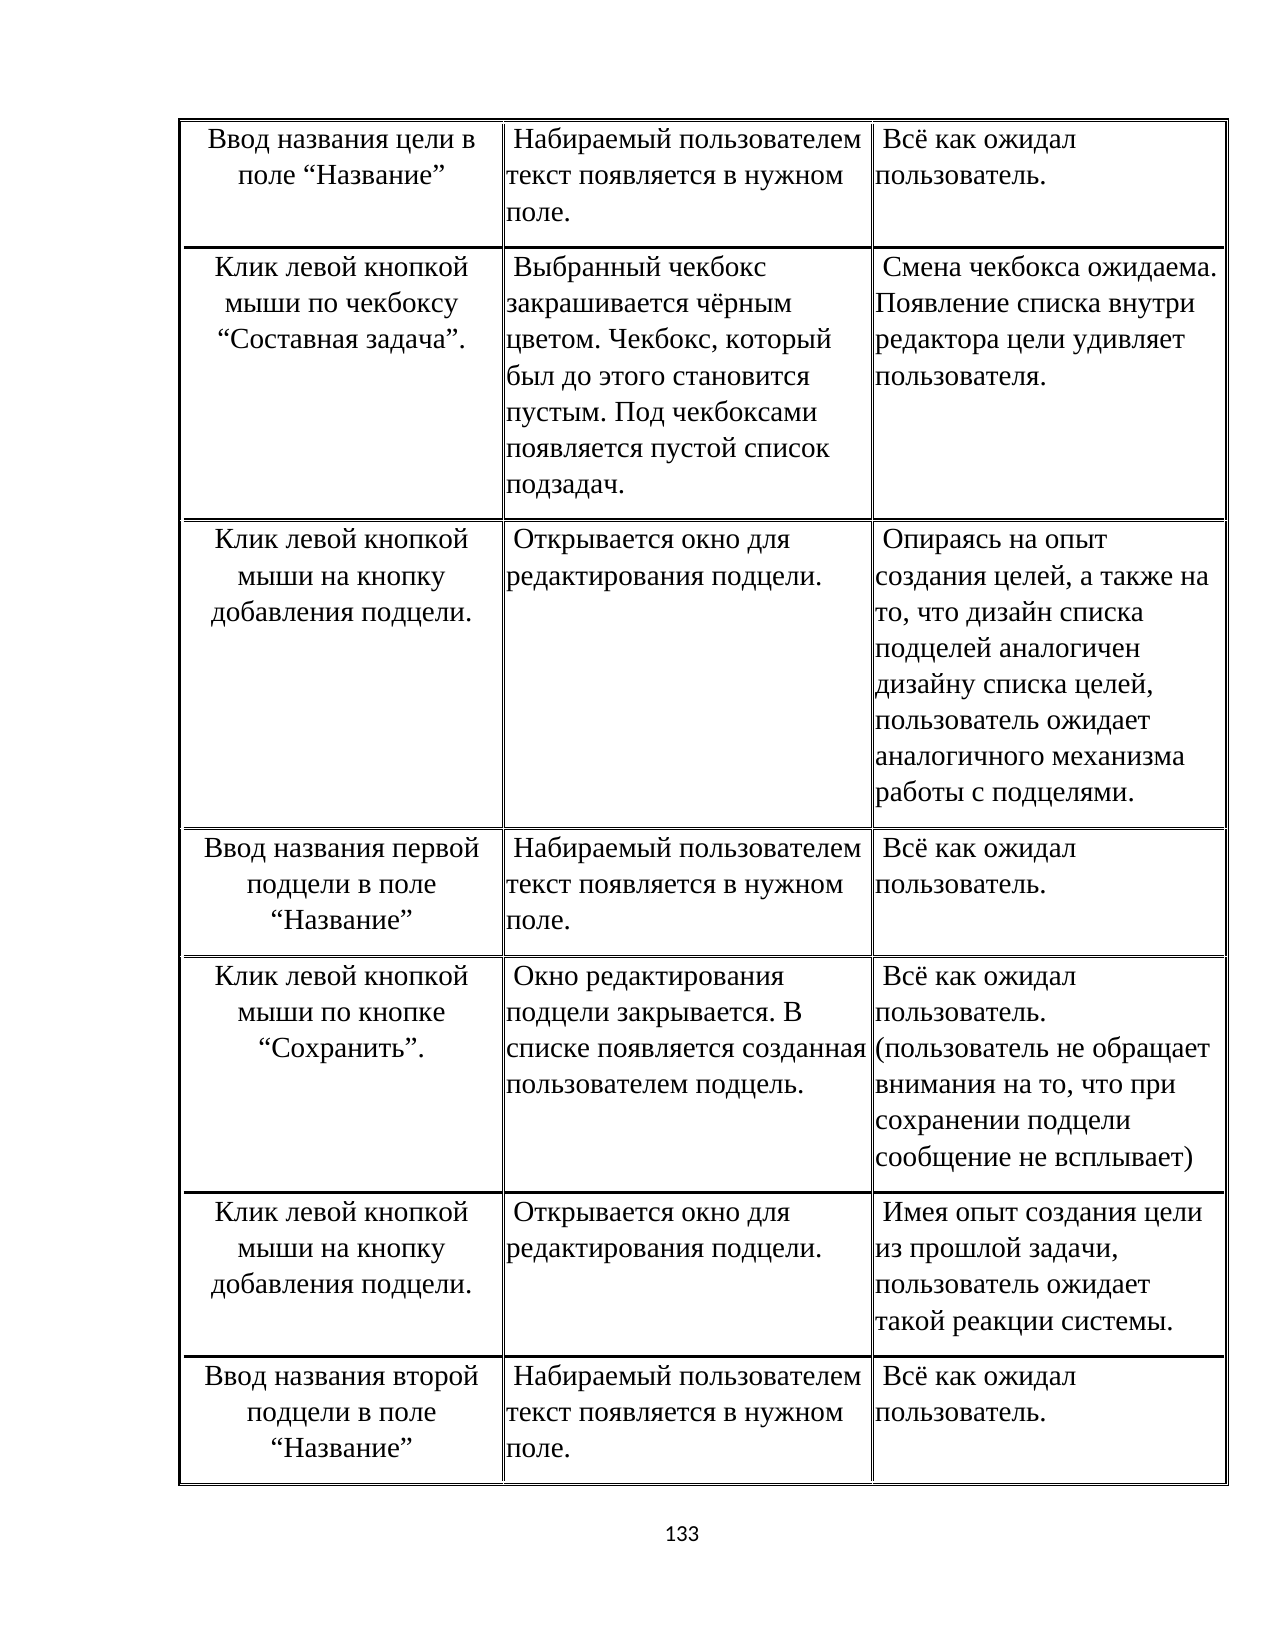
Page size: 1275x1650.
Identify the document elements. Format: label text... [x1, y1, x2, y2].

table_cell Всё как ожидал пользователь. (пользователь не обращает внимания на то, что при сохранении подцели сообщение не всплывает) [873, 955, 1227, 1191]
table_cell Опираясь на опыт создания целей, а также на то, что дизайн списка подцелей аналогичен дизайну списка целей, пользователь ожидает аналогичного механизма работы с подцелями. [874, 518, 1226, 827]
table_cell Клик левой кнопкой мыши по кнопке “Сохранить”. [180, 955, 503, 1191]
table_cell Всё как ожидал пользователь. [873, 122, 1225, 246]
table_cell Открывается окно для редактирования подцели. [505, 522, 871, 827]
table_cell Клик левой кнопкой мыши на кнопку добавления подцели. [181, 518, 502, 827]
table_cell Имея опыт создания цели из прошлой задачи, пользователь ожидает такой реакции системы. [874, 1191, 1225, 1355]
table_cell Открывается окно для редактирования подцели. [505, 1194, 871, 1355]
table_cell Всё как ожидал пользователь. [873, 1355, 1225, 1483]
table_cell Ввод названия второй подцели в поле “Название” [181, 1355, 503, 1483]
table_cell Клик левой кнопкой мыши по чекбоксу “Составная задача”. [181, 246, 502, 518]
table_cell Всё как ожидал пользователь. [873, 827, 1227, 955]
table_cell Ввод названия цели в поле “Название” [181, 122, 503, 246]
table_cell Клик левой кнопкой мыши на кнопку добавления подцели. [181, 1191, 502, 1355]
table_cell Ввод названия первой подцели в поле “Название” [180, 827, 503, 955]
table_cell Выбранный чекбокс закрашивается чёрным цветом. Чекбокс, который был до этого становится пустым. Под чекбоксами появляется пустой список подзадач. [505, 249, 871, 518]
table_cell Окно редактирования подцели закрывается. В списке появляется созданная пользователем подцель. [505, 958, 871, 1191]
table_cell Набираемый пользователем текст появляется в нужном поле. [504, 122, 873, 246]
table_cell Набираемый пользователем текст появляется в нужном поле. [504, 1358, 873, 1483]
table_cell Смена чекбокса ожидаема. Появление списка внутри редактора цели удивляет пользователя. [874, 246, 1225, 518]
table_cell Набираемый пользователем текст появляется в нужном поле. [505, 830, 871, 955]
